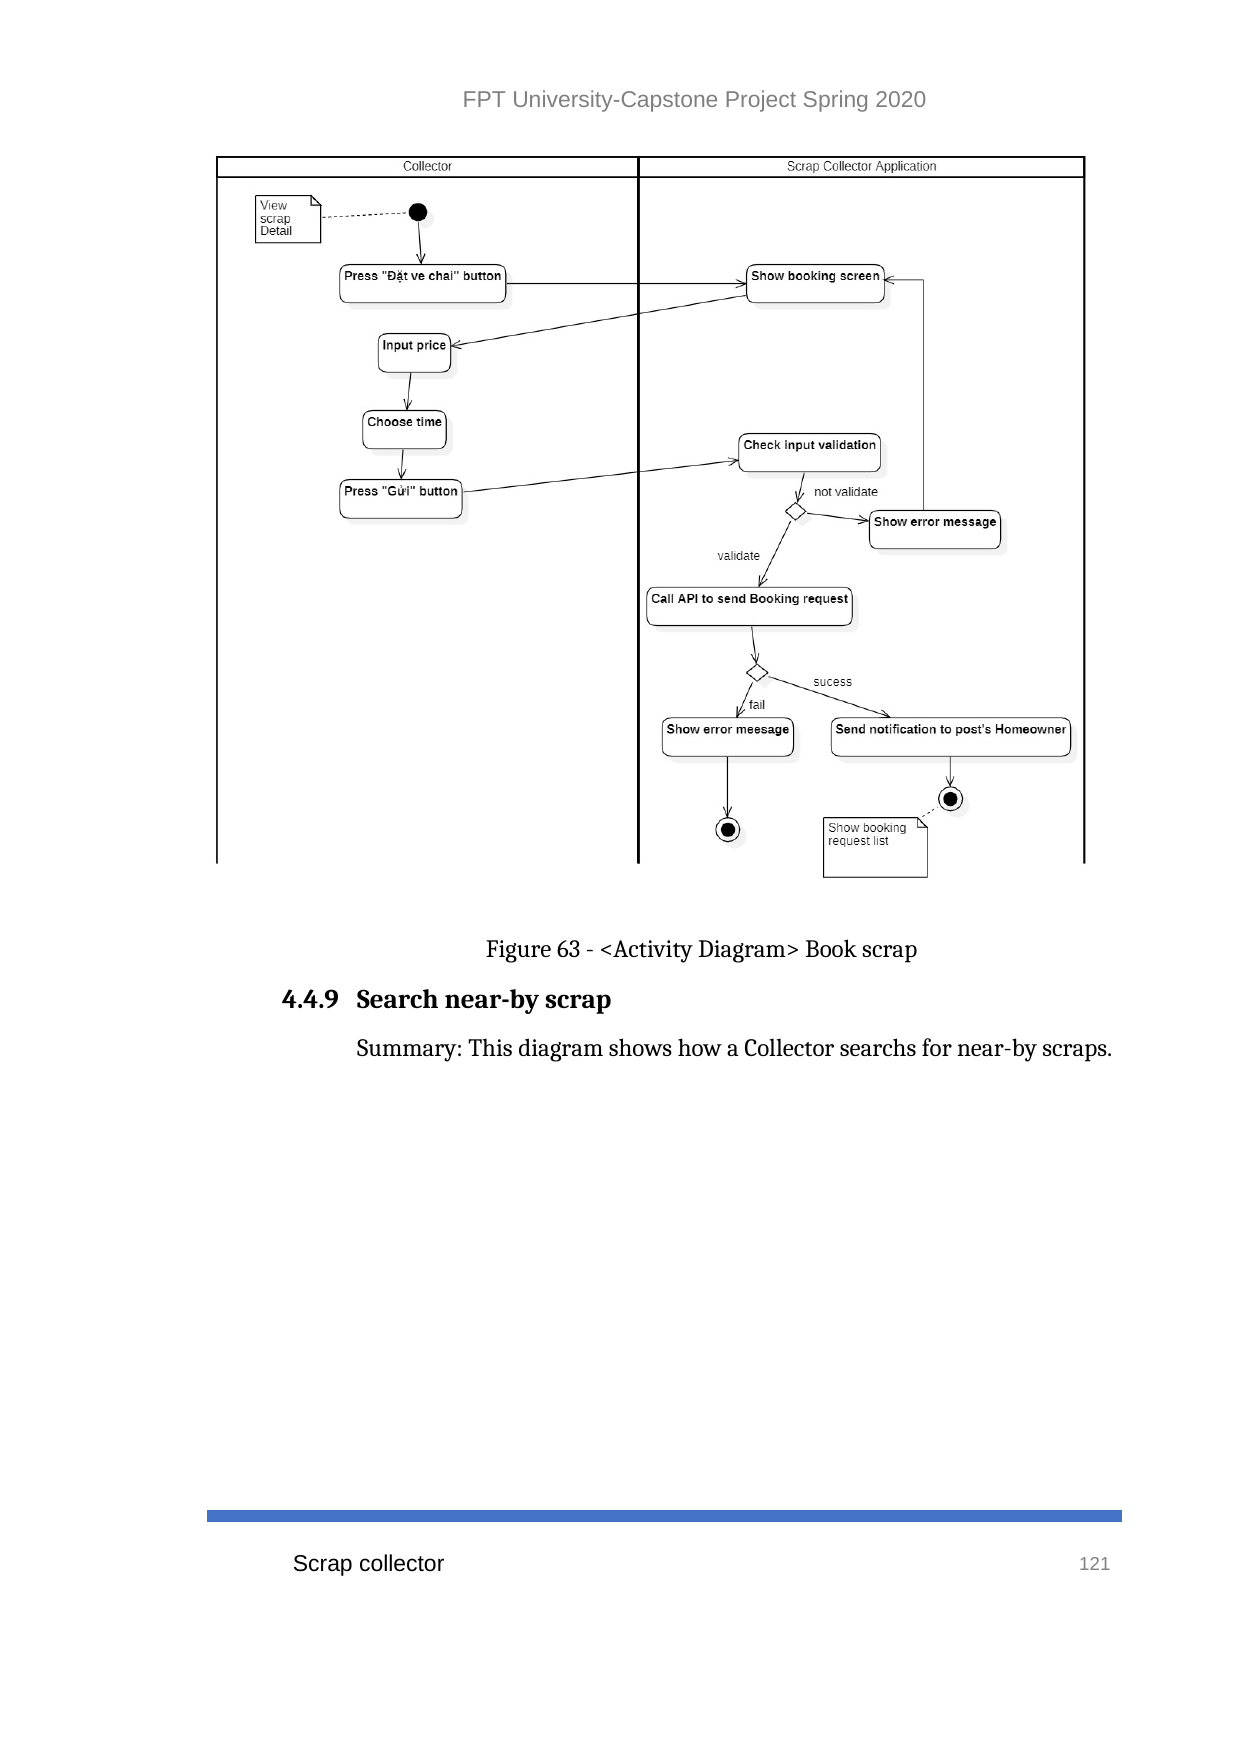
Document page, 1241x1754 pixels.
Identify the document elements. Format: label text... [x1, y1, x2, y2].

list Search near-by scrap [282, 984, 1122, 1015]
text Figure 63 - <Activity Diagram> Book scrap [207, 934, 1122, 963]
picture [207, 147, 1122, 916]
text Summary: This diagram shows how a Collector searchs for near-by scraps. [357, 1034, 1122, 1063]
